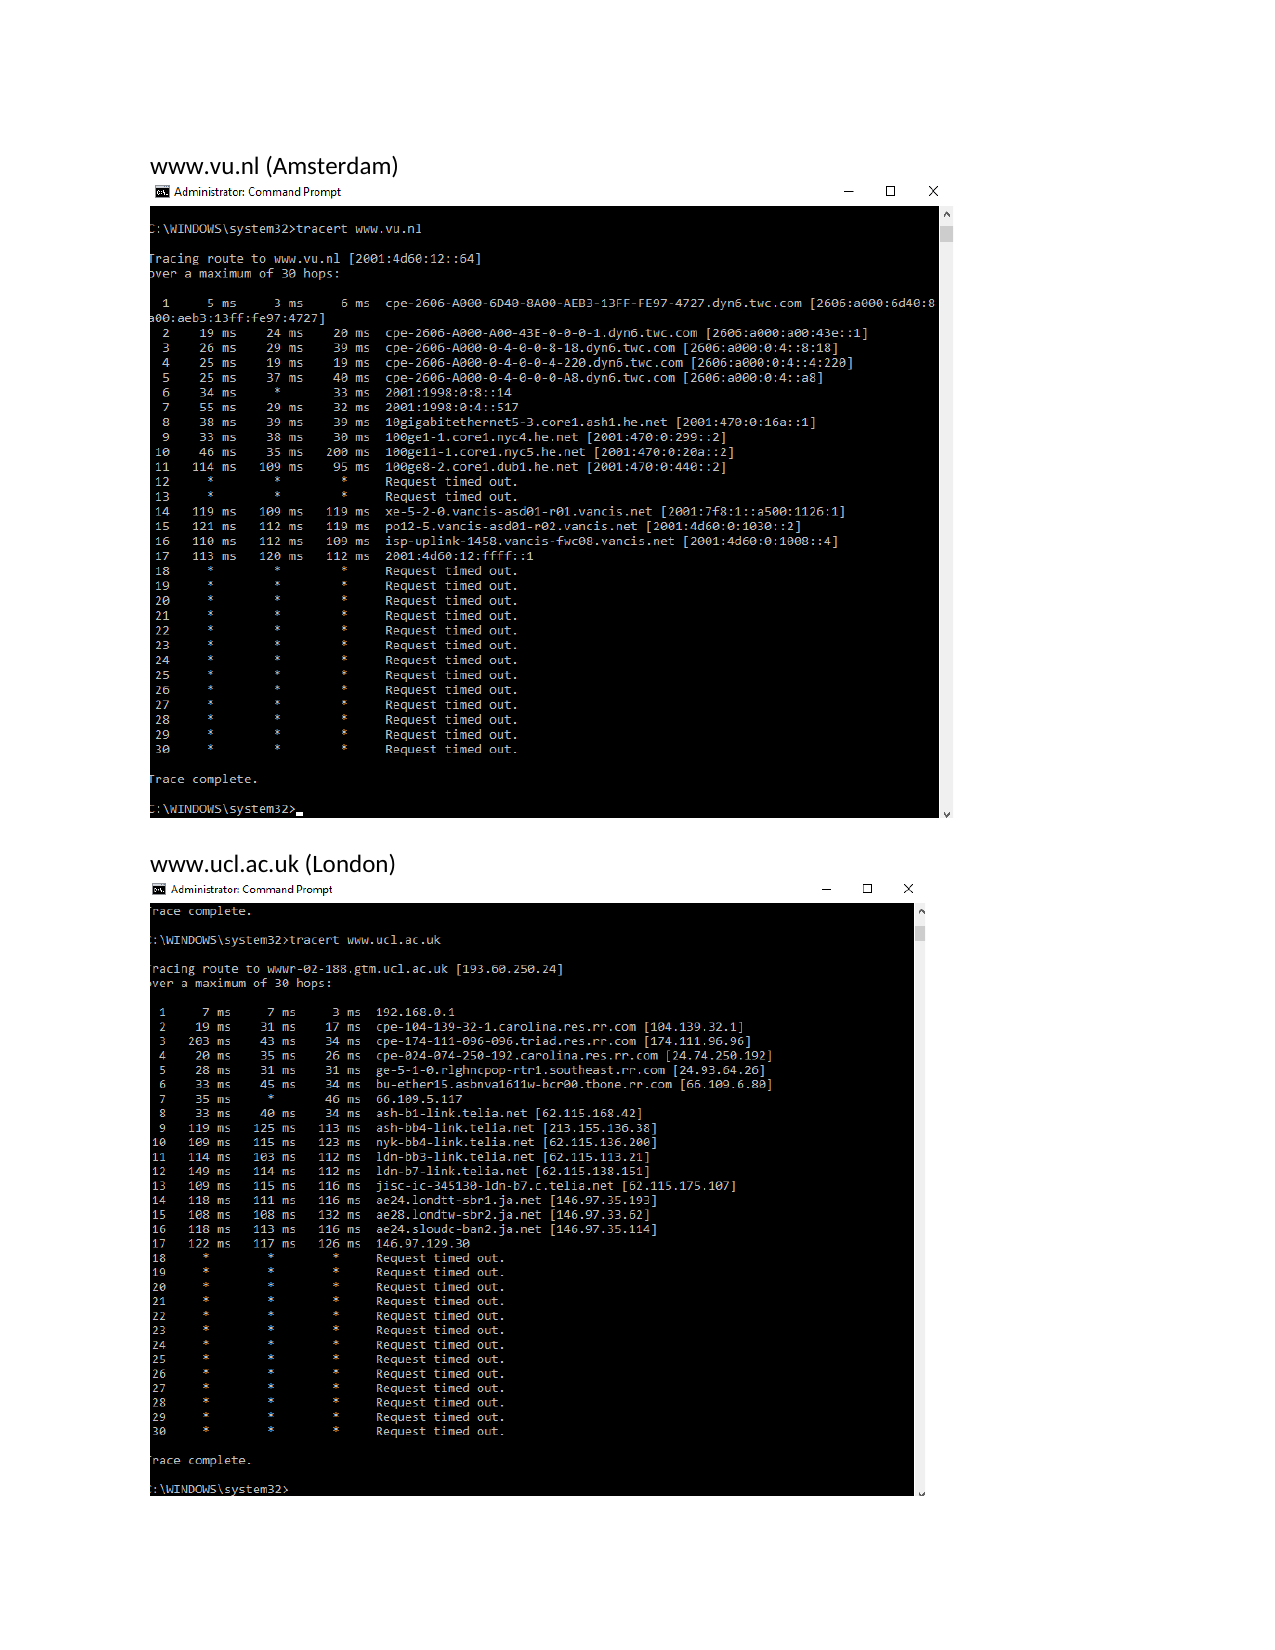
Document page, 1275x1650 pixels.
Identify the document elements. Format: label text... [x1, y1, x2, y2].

picture [150, 878, 926, 1496]
picture [150, 180, 954, 818]
text www.vu.nl (Amsterdam) [150, 150, 1125, 181]
text www.ucl.ac.uk (London) [150, 848, 1125, 879]
